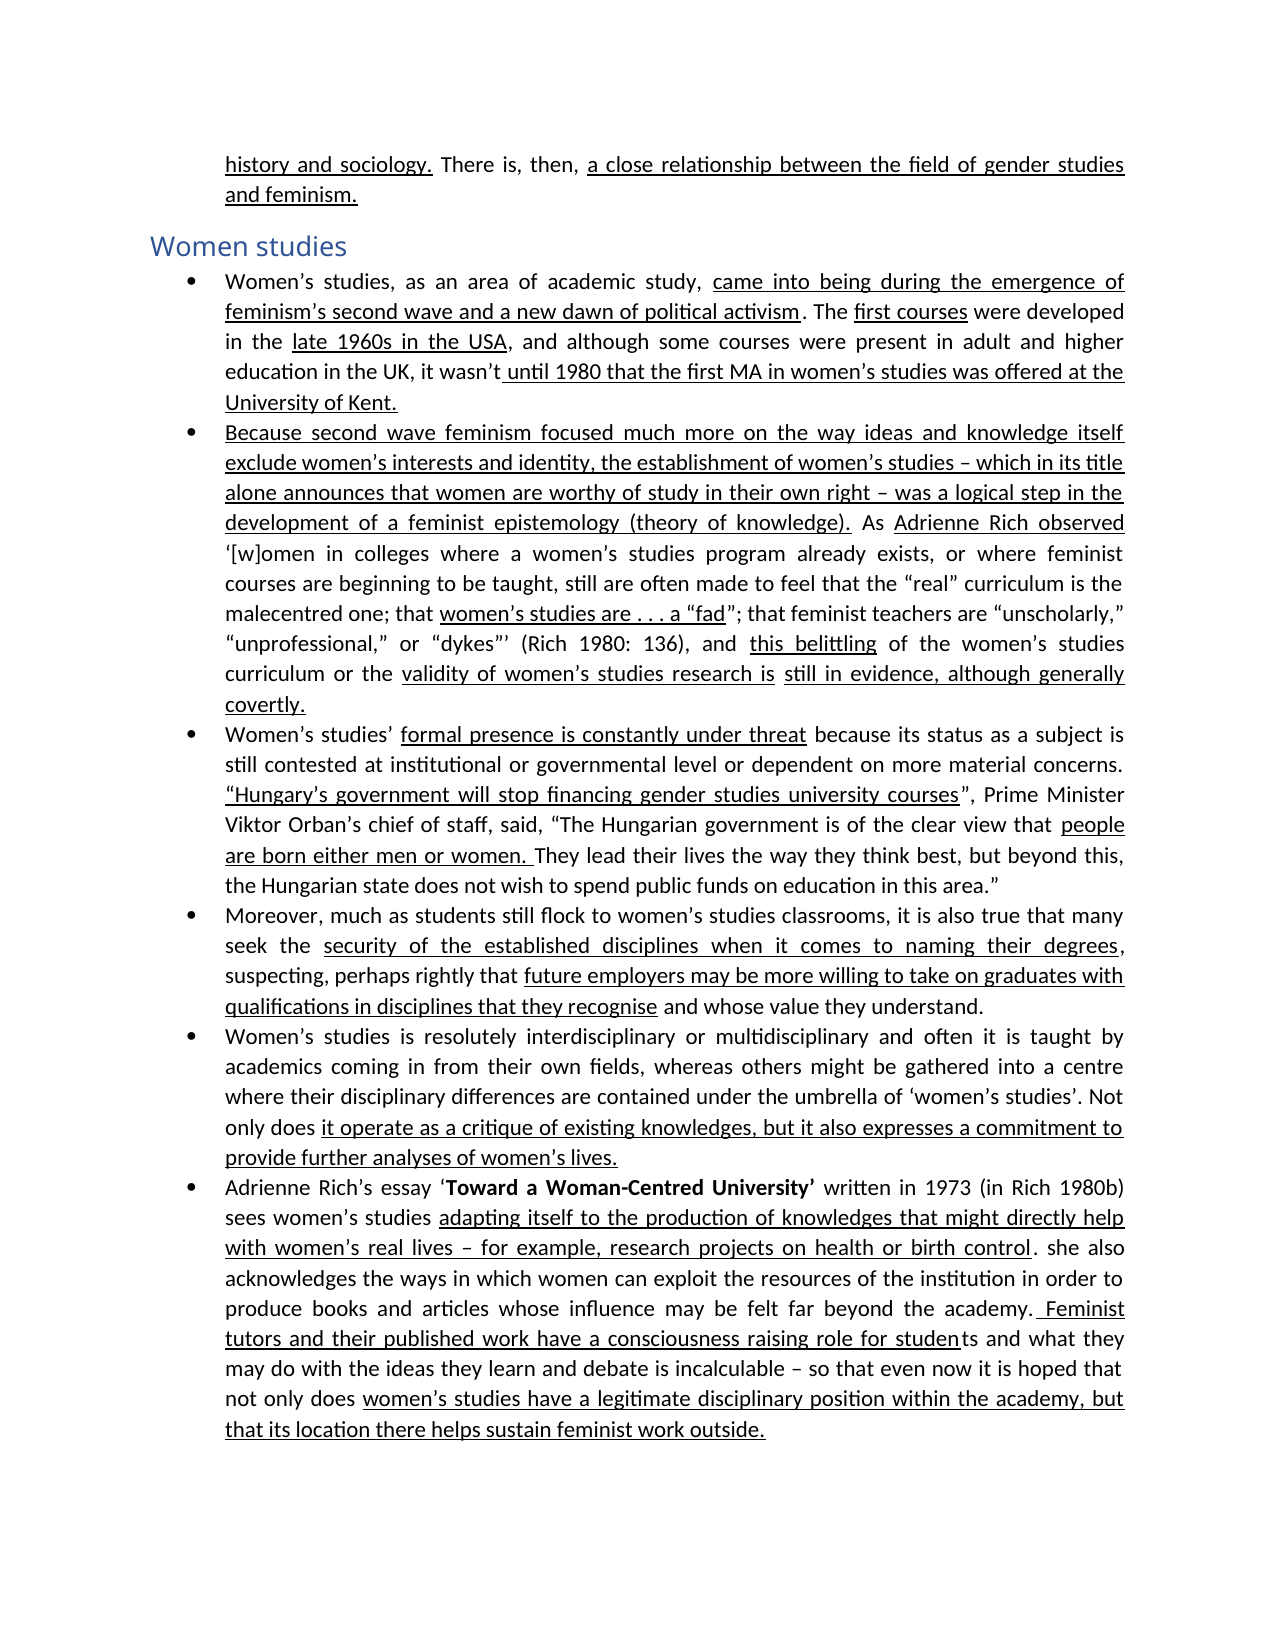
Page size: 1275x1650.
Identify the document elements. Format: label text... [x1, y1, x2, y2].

subtitle Women studies [150, 227, 1125, 264]
list Moreover, much as students still flock to women’s studies classrooms, it is also true that many seek the security of the established disciplines when it comes to naming their degrees, suspecting, perhaps rightly that future employers may be more willing to take on graduates with qualifications in disciplines that they recognise and whose value they understand. [187, 901, 1125, 1020]
list Women’s studies, as an area of academic study, came into being during the emergence of feminism’s second wave and a new dawn of political activism. The first courses were developed in the late 1960s in the USA, and although some courses were present in adult and higher education in the UK, it wasn’t until 1980 that the first MA in women’s studies was offered at the University of Kent. [187, 267, 1125, 416]
list Adrienne Rich’s essay ‘Toward a Woman-Centred University’ written in 1973 (in Rich 1980b) sees women’s studies adapting itself to the production of knowledges that might directly help with women’s real lives – for example, research projects on health or birth control. she also acknowledges the ways in which women can exploit the resources of the institution in order to produce books and articles whose influence may be felt far beyond the academy. Feminist tutors and their published work have a consciousness raising role for students and what they may do with the ideas they learn and debate is incalculable – so that even now it is hoped that not only does women’s studies have a legitimate disciplinary position within the academy, but that its location there helps sustain feminist work outside. [187, 1173, 1125, 1443]
list Women’s studies’ formal presence is constantly under threat because its status as a subject is still contested at institutional or governmental level or dependent on more material concerns. “Hungary’s government will stop financing gender studies university courses”, Prime Minister Viktor Orban’s chief of staff, said, “The Hungarian government is of the clear view that people are born either men or women. They lead their lives the way they think best, but beyond this, the Hungarian state does not wish to spend public funds on education in this area.” [187, 720, 1125, 899]
list Women’s studies is resolutely interdisciplinary or multidisciplinary and often it is taught by academics coming in from their own fields, whereas others might be gathered into a centre where their disciplinary differences are contained under the umbrella of ‘women’s studies’. Not only does it operate as a critique of existing knowledges, but it also expresses a commitment to provide further analyses of women’s lives. [187, 1022, 1125, 1171]
list Because second wave feminism focused much more on the way ideas and knowledge itself exclude women’s interests and identity, the establishment of women’s studies – which in its title alone announces that women are worthy of study in their own right – was a logical step in the development of a feminist epistemology (theory of knowledge). As Adrienne Rich observed ‘[w]omen in colleges where a women’s studies program already exists, or where feminist courses are beginning to be taught, still are often made to feel that the “real” curriculum is the malecentred one; that women’s studies are . . . a “fad”; that feminist teachers are “unscholarly,” “unprofessional,” or “dykes”’ (Rich 1980: 136), and this belittling of the women’s studies curriculum or the validity of women’s studies research is still in evidence, although generally covertly. [187, 418, 1125, 718]
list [187, 150, 1125, 208]
